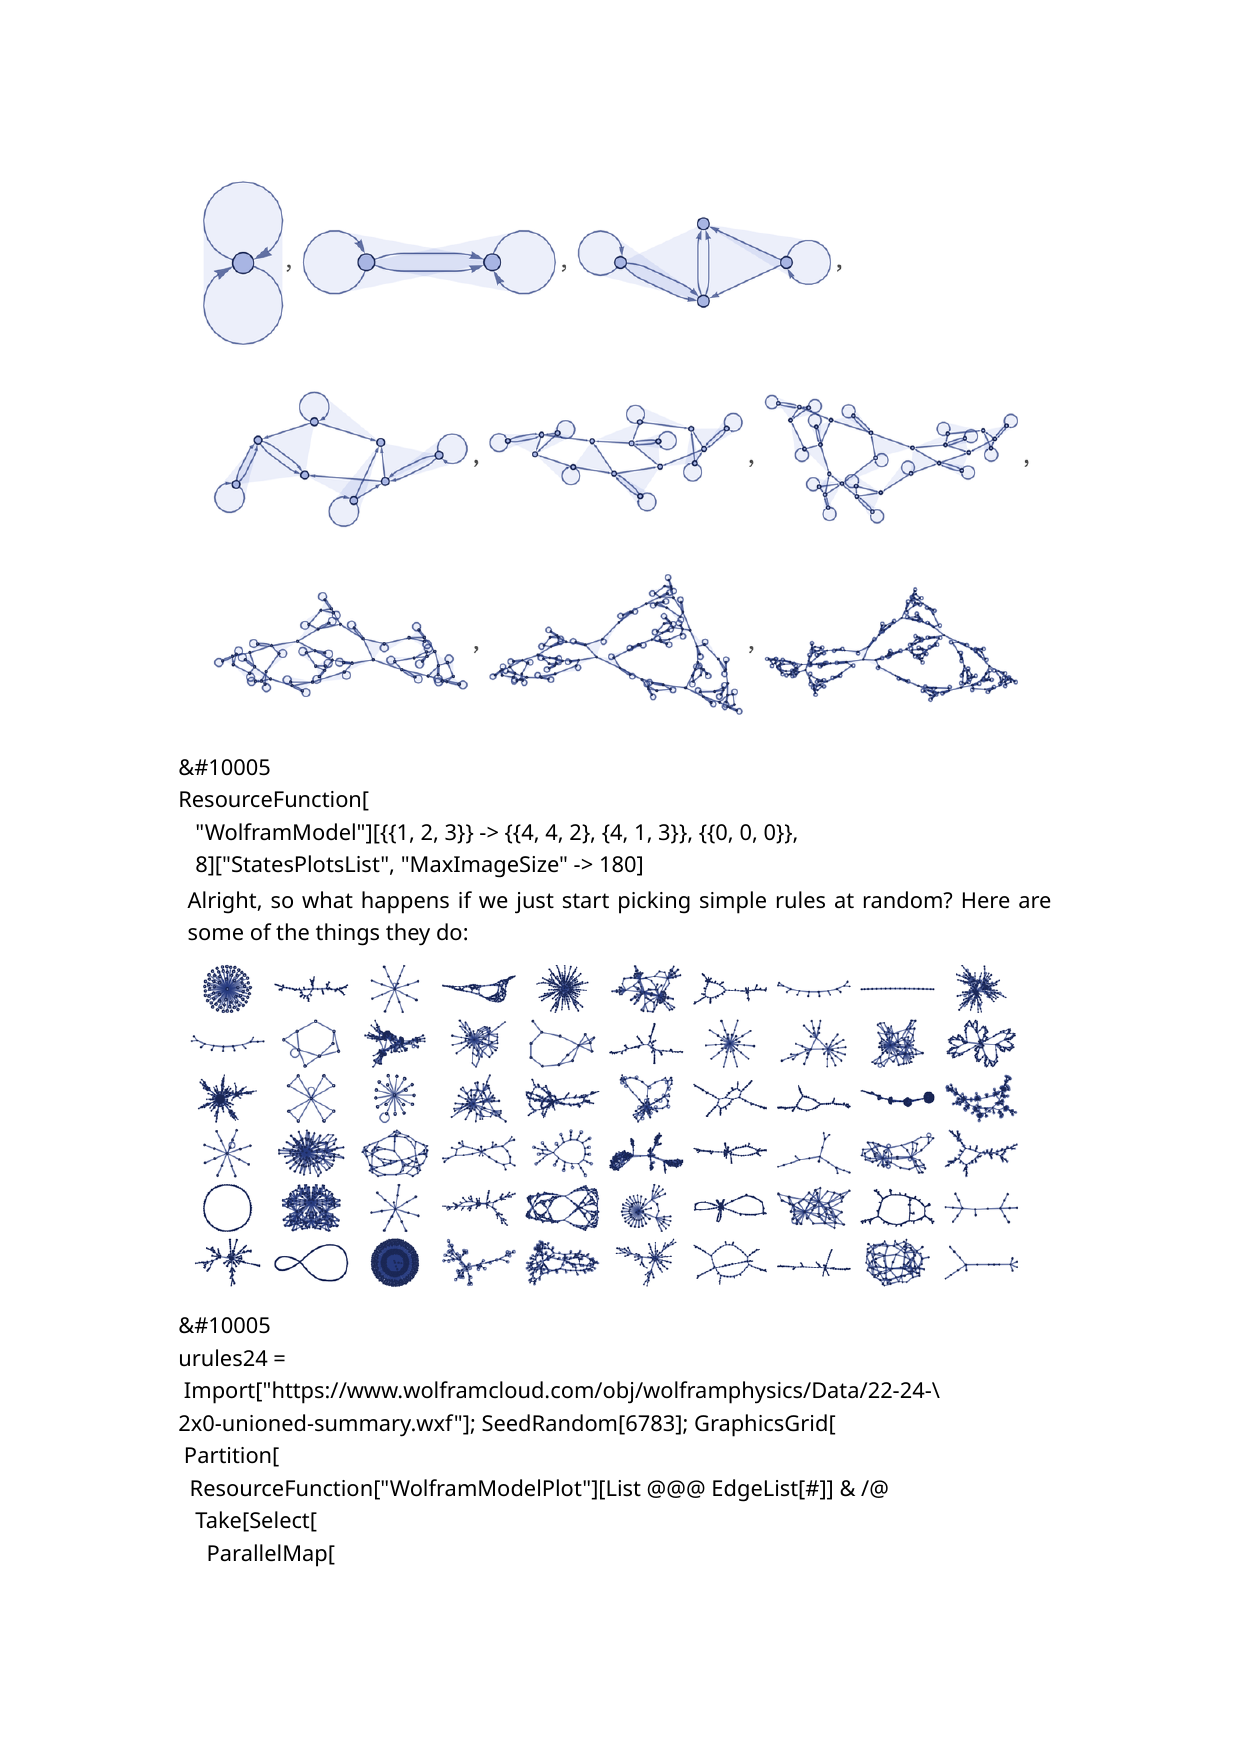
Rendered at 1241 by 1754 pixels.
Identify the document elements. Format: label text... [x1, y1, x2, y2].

picture [178, 951, 1021, 1289]
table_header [172, 948, 1034, 1572]
picture [178, 165, 1035, 722]
text Alright, so what happens if we just start picking simple rules at random? Here are some of the things they do: [187, 883, 1053, 948]
table_header &#10005 ResourceFunction[ "WolframModel"][{{1, 2, 3}} -> {{4, 4, 2}, {4, 1, 3}}, {{0, 0, 0}}, 8]["StatesPlotsList", "MaxImageSize" -> 180] [172, 162, 1047, 883]
